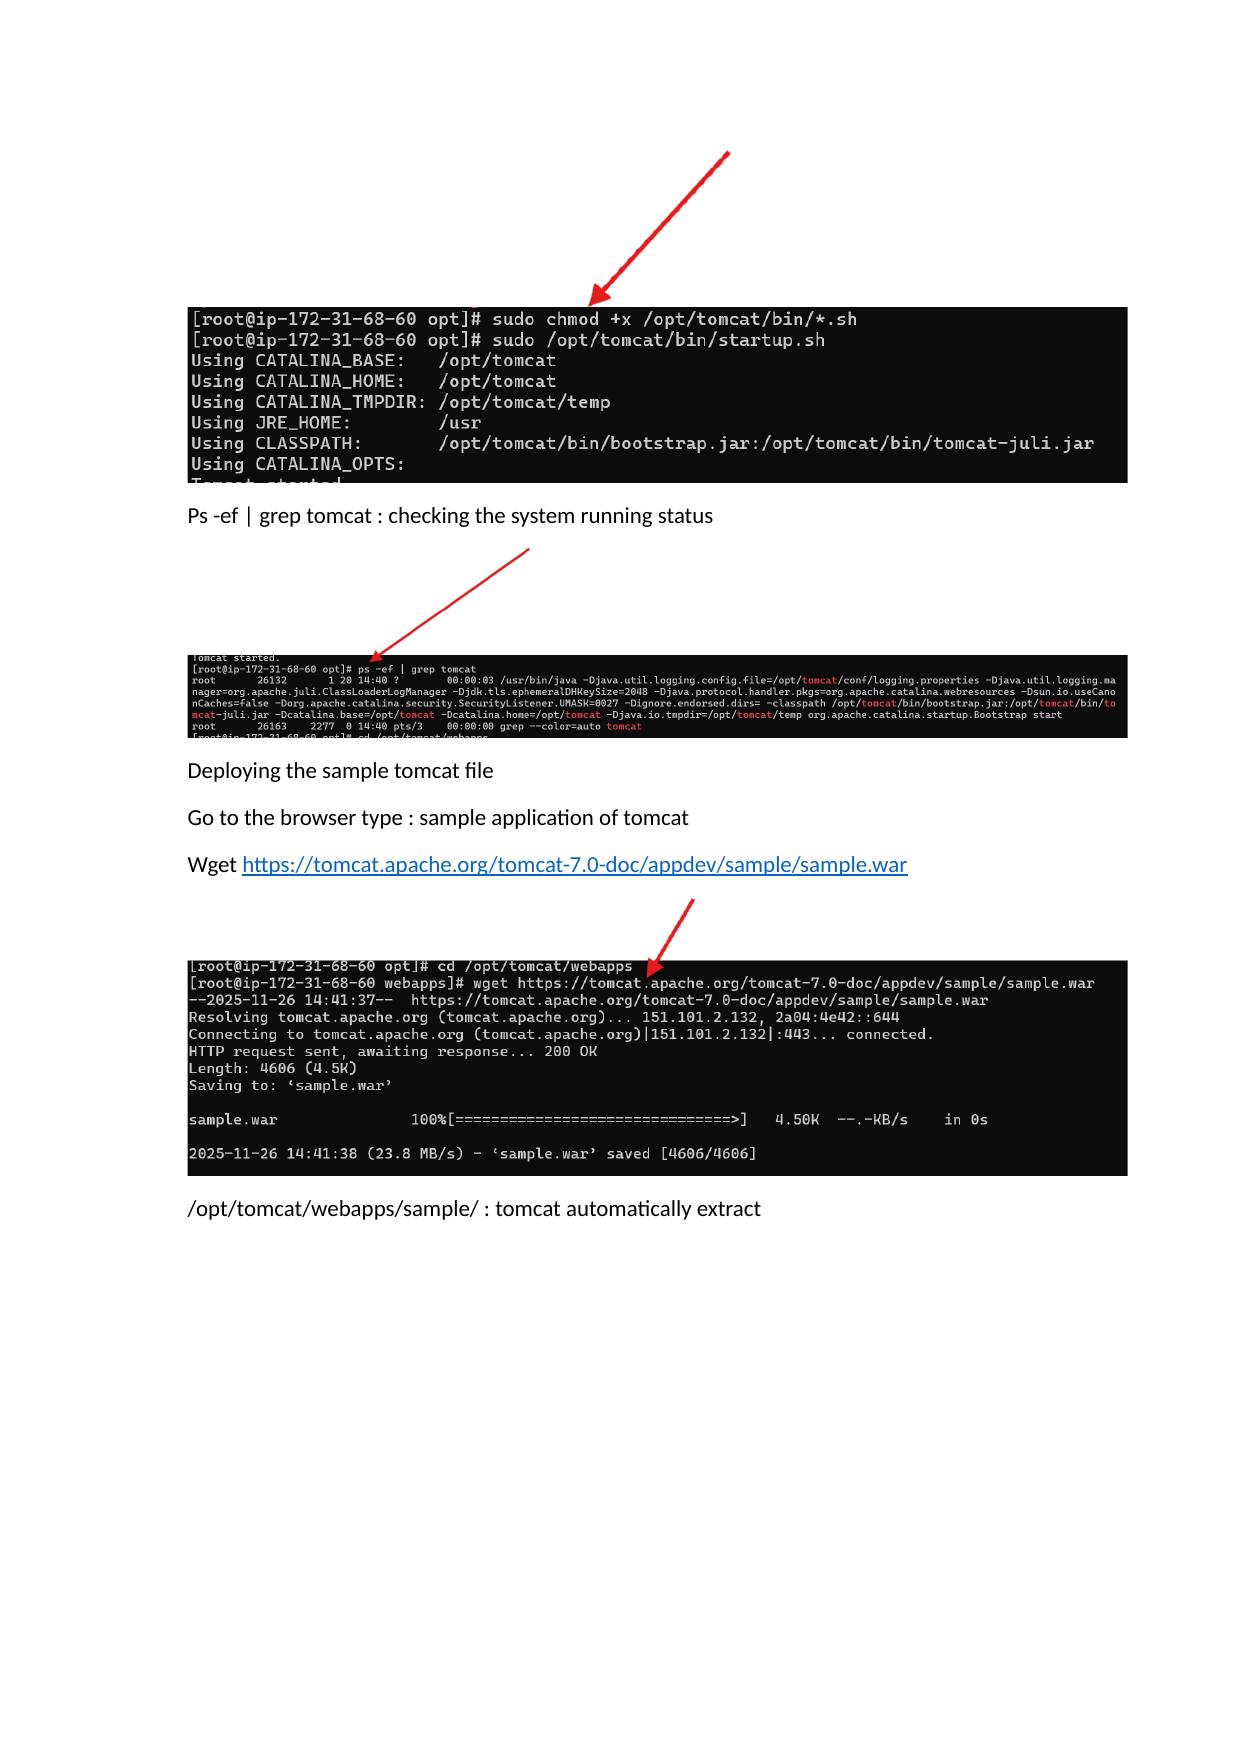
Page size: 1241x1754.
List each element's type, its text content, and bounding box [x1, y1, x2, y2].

picture [187, 547, 1128, 738]
text Wget https://tomcat.apache.org/tomcat-7.0-doc/appdev/sample/sample.war [187, 850, 1090, 878]
picture [187, 897, 1128, 1176]
picture [187, 150, 1128, 483]
text Ps -ef | grep tomcat : checking the system running status [187, 501, 1090, 529]
text /opt/tomcat/webapps/sample/ : tomcat automatically extract [187, 1194, 1090, 1222]
text Deploying the sample tomcat file [187, 757, 1090, 784]
text Go to the browser type : sample application of tomcat [187, 803, 1090, 831]
